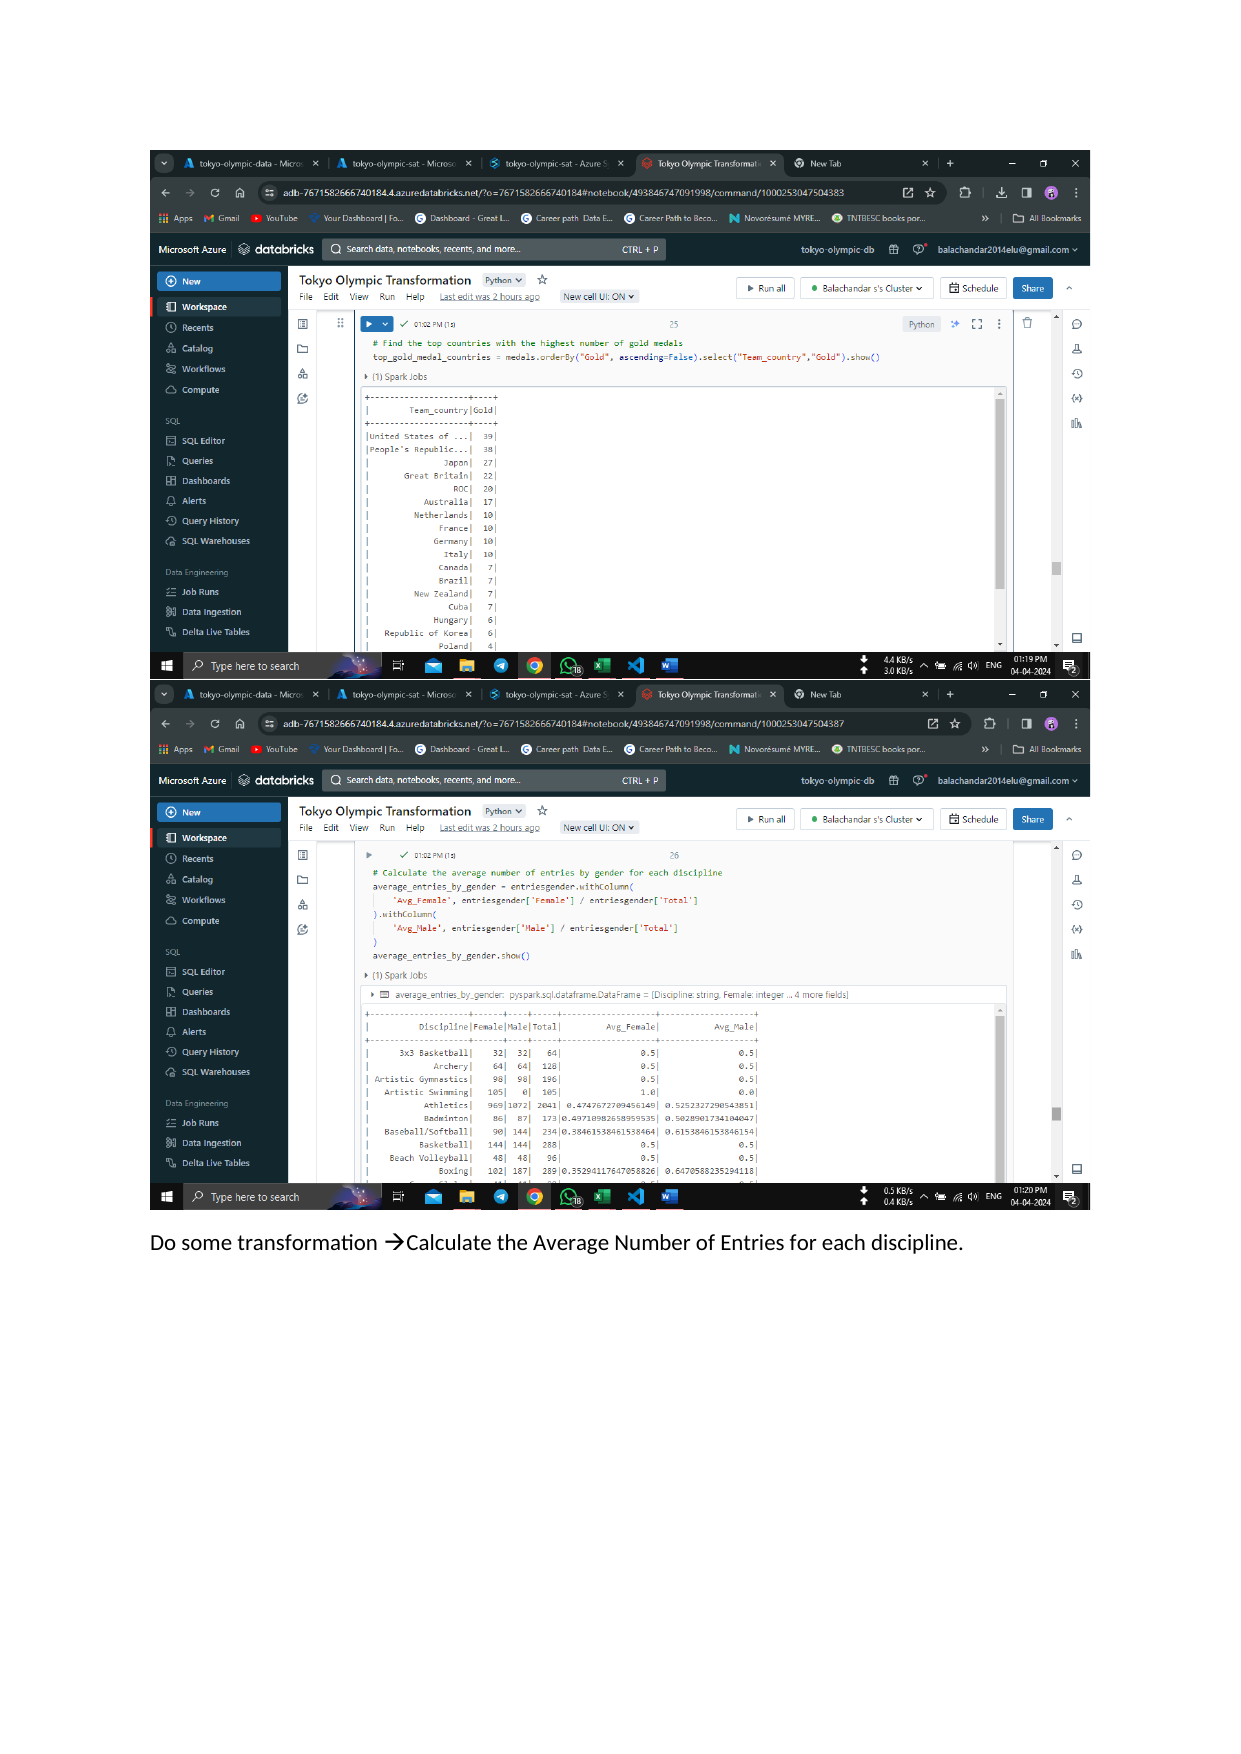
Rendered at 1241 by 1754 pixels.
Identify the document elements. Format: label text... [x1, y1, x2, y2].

text Do some transformation Calculate the Average Number of Entries for each discipline. [150, 1228, 1090, 1256]
picture [150, 150, 1091, 679]
picture [150, 680, 1091, 1210]
